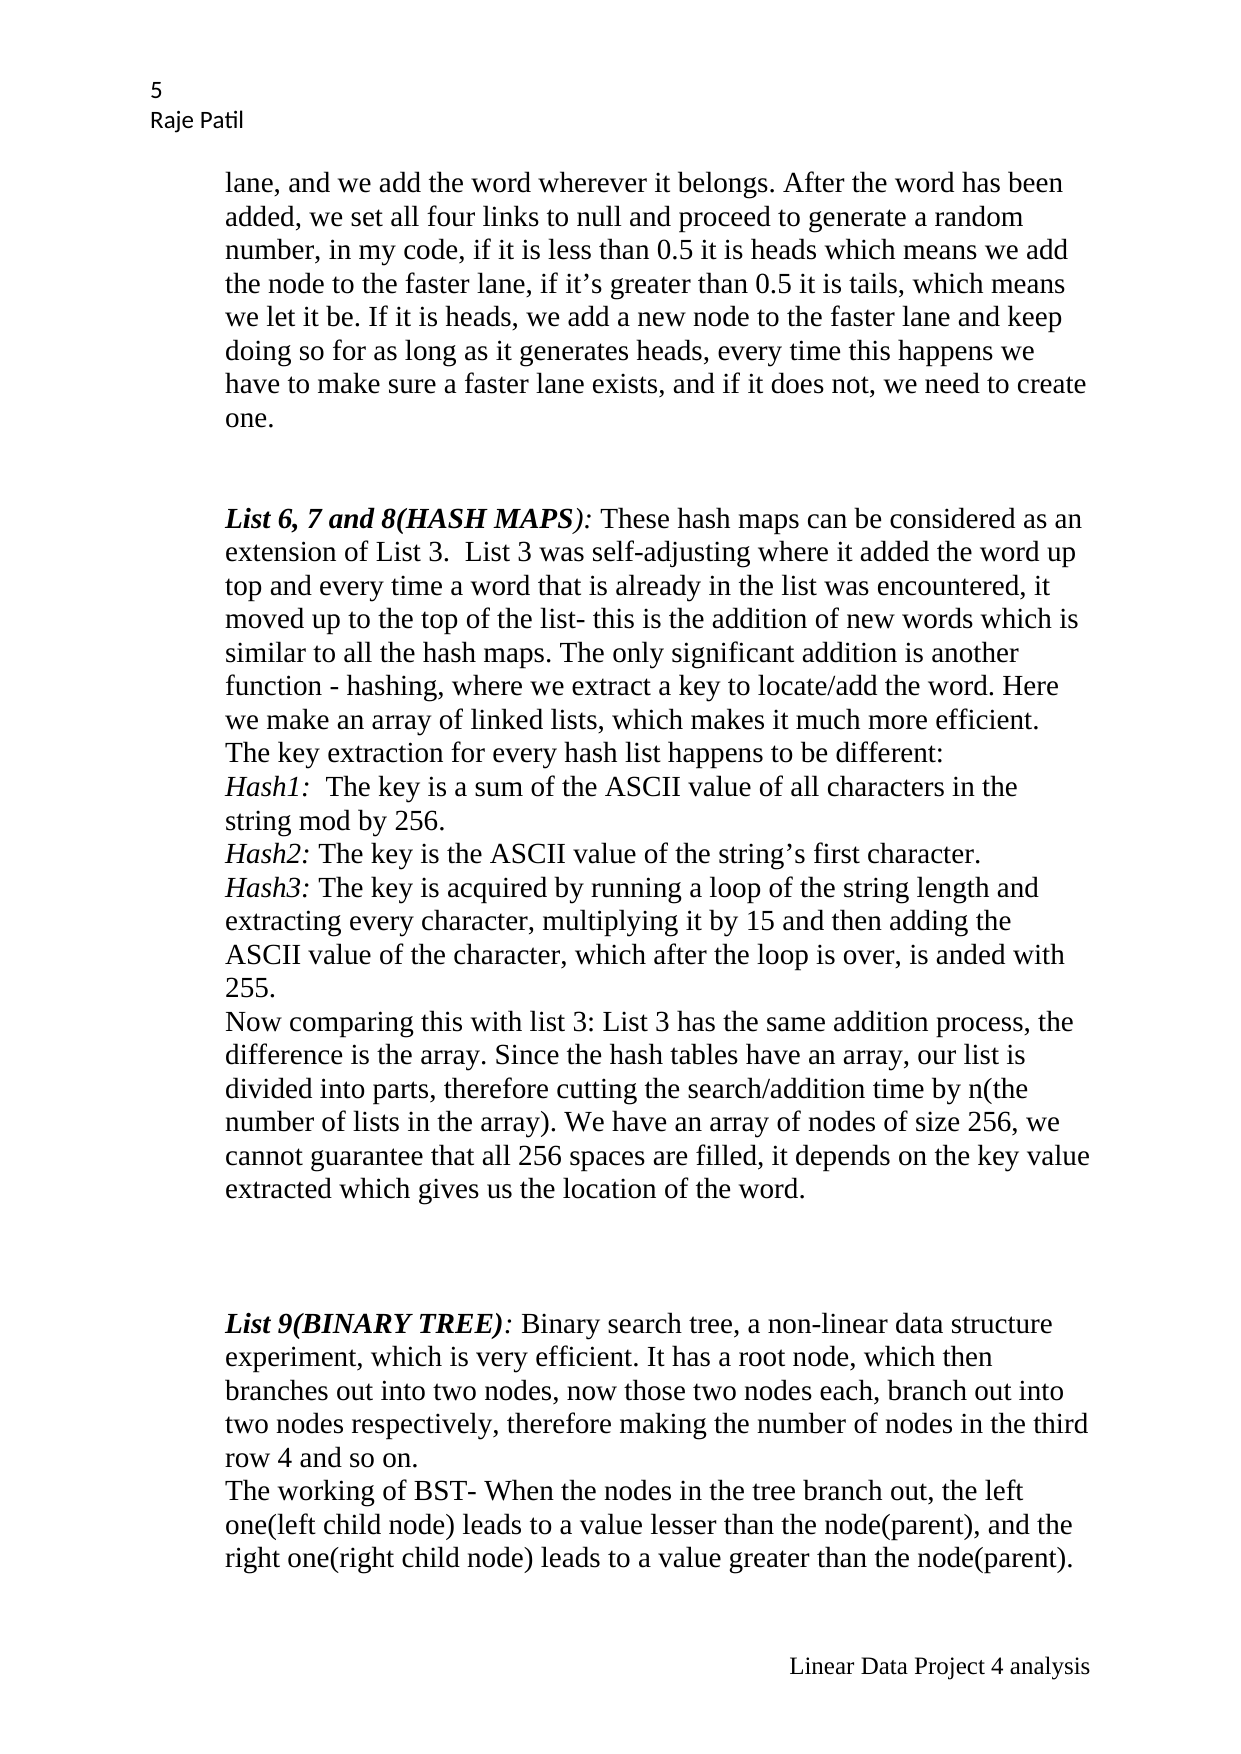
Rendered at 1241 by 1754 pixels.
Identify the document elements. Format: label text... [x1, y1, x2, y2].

text Hash3: The key is acquired by running a loop of the string length and extracting every character, multiplying it by 15 and then adding the ASCII value of the character, which after the loop is over, is anded with 255. [225, 870, 1090, 1004]
text Hash2: The key is the ASCII value of the string’s first character. [225, 836, 1090, 870]
text List 6, 7 and 8(HASH MAPS): These hash maps can be considered as an extension of List 3. List 3 was self-adjusting where it added the word up top and every time a word that is already in the list was encountered, it moved up to the top of the list- this is the addition of new words which is similar to all the hash maps. The only significant addition is another function - hashing, where we extract a key to locate/add the word. Here we make an array of linked lists, which makes it much more efficient. The key extraction for every hash list happens to be different: [225, 501, 1090, 769]
text List 9(BINARY TREE): Binary search tree, a non-linear data structure experiment, which is very efficient. It has a root node, which then branches out into two nodes, now those two nodes each, branch out into two nodes respectively, therefore making the number of nodes in the third row 4 and so on. [225, 1306, 1090, 1473]
text The working of BST- When the nodes in the tree branch out, the left one(left child node) leads to a value lesser than the node(parent), and the right one(right child node) leads to a value greater than the node(parent). [225, 1473, 1090, 1574]
text Now comparing this with list 3: List 3 has the same addition process, the difference is the array. Since the hash tables have an array, our list is divided into parts, therefore cutting the search/addition time by n(the number of lists in the array). We have an array of nodes of size 256, we cannot guarantee that all 256 spaces are filled, it depends on the key value extracted which gives us the location of the word. [225, 1004, 1090, 1205]
text Hash1: The key is a sum of the ASCII value of all characters in the string mod by 256. [225, 769, 1090, 836]
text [225, 165, 1090, 434]
